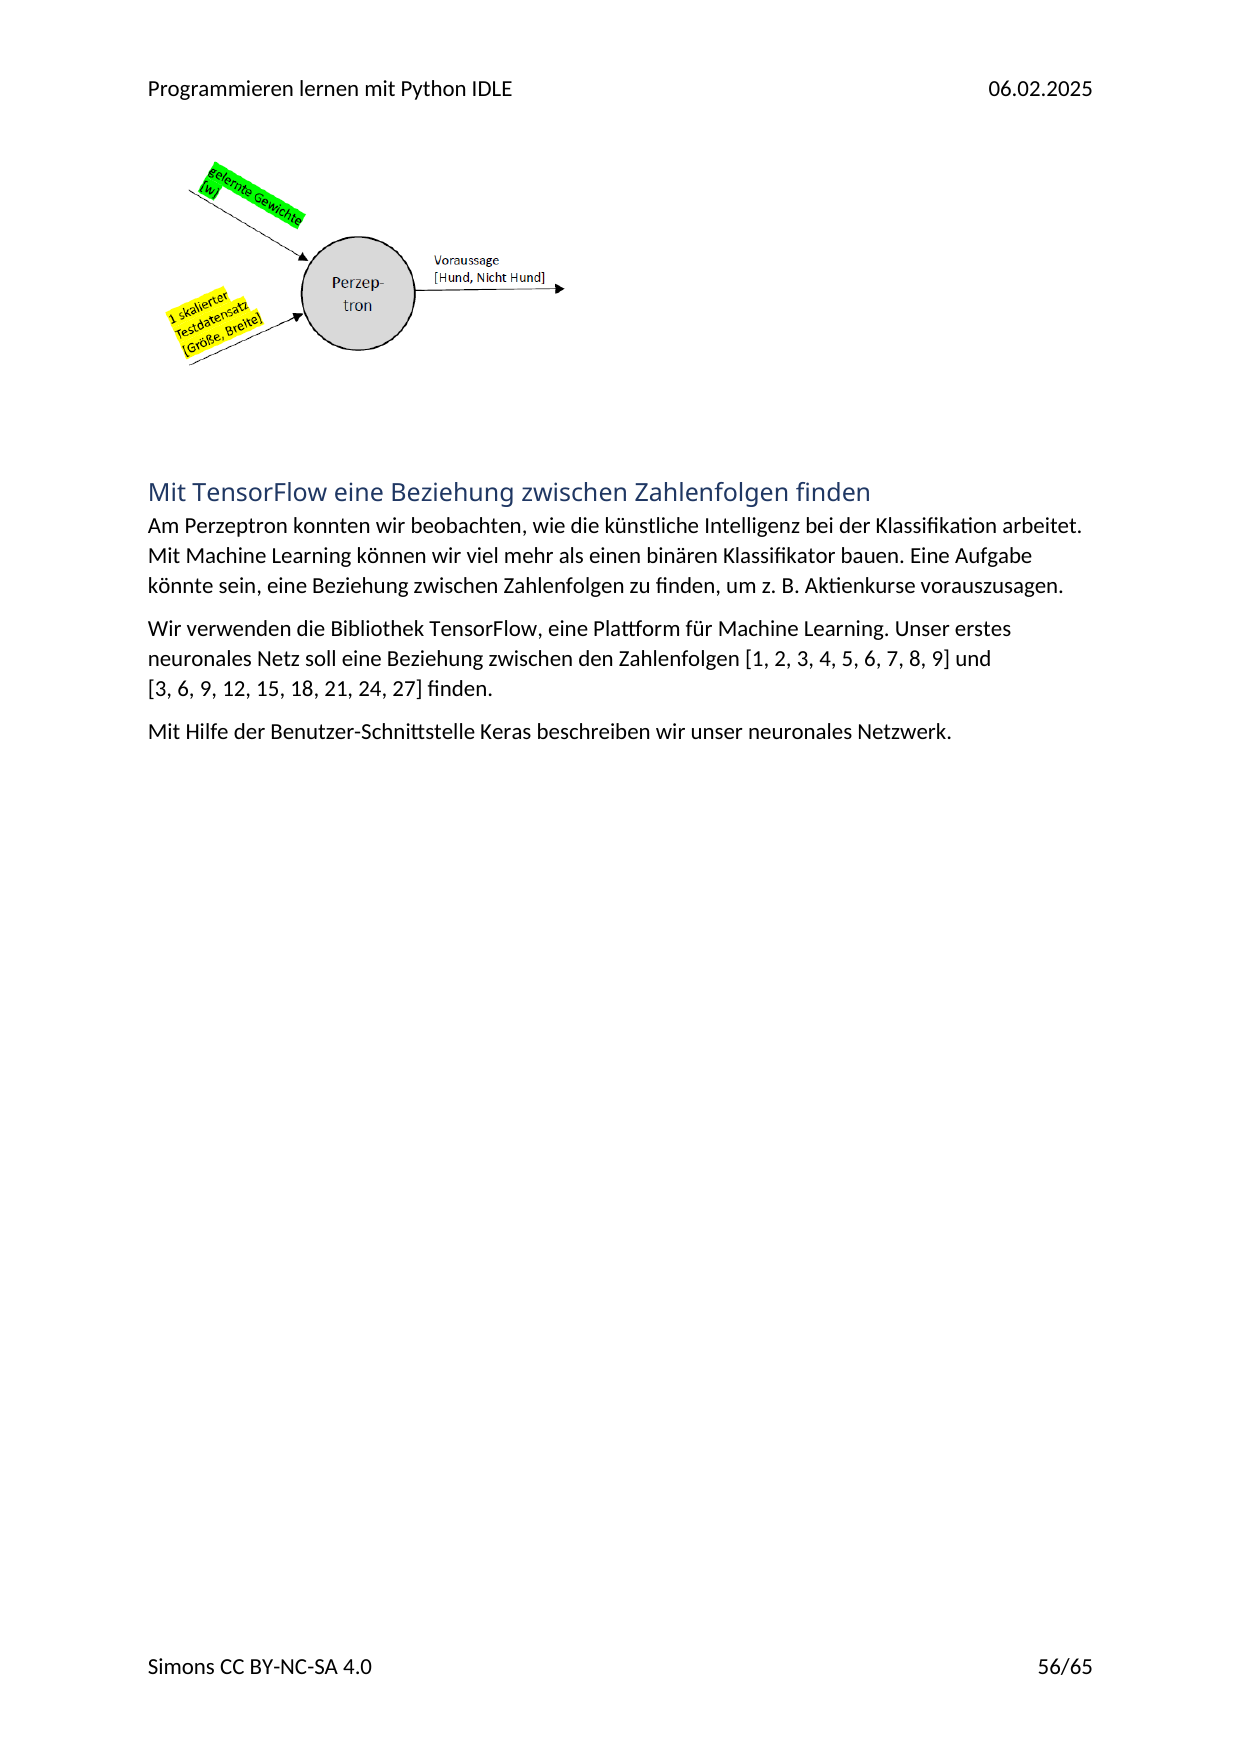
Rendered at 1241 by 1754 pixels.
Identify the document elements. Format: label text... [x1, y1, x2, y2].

text Wir verwenden die Bibliothek TensorFlow, eine Plattform für Machine Learning. Unser erstes neuronales Netz soll eine Beziehung zwischen den Zahlenfolgen [1, 2, 3, 4, 5, 6, 7, 8, 9] und [3, 6, 9, 12, 15, 18, 21, 24, 27] finden. [148, 614, 1092, 702]
subtitle Mit TensorFlow eine Beziehung zwischen Zahlenfolgen finden [148, 474, 1092, 508]
text Mit Hilfe der Benutzer-Schnittstelle Keras beschreiben wir unser neuronales Netzwerk. [148, 717, 1092, 745]
text Am Perzeptron konnten wir beobachten, wie die künstliche Intelligenz bei der Klassifikation arbeitet. Mit Machine Learning können wir viel mehr als einen binären Klassifikator bauen. Eine Aufgabe könnte sein, eine Beziehung zwischen Zahlenfolgen zu finden, um z. B. Aktienkurse vorauszusagen. [148, 511, 1092, 599]
